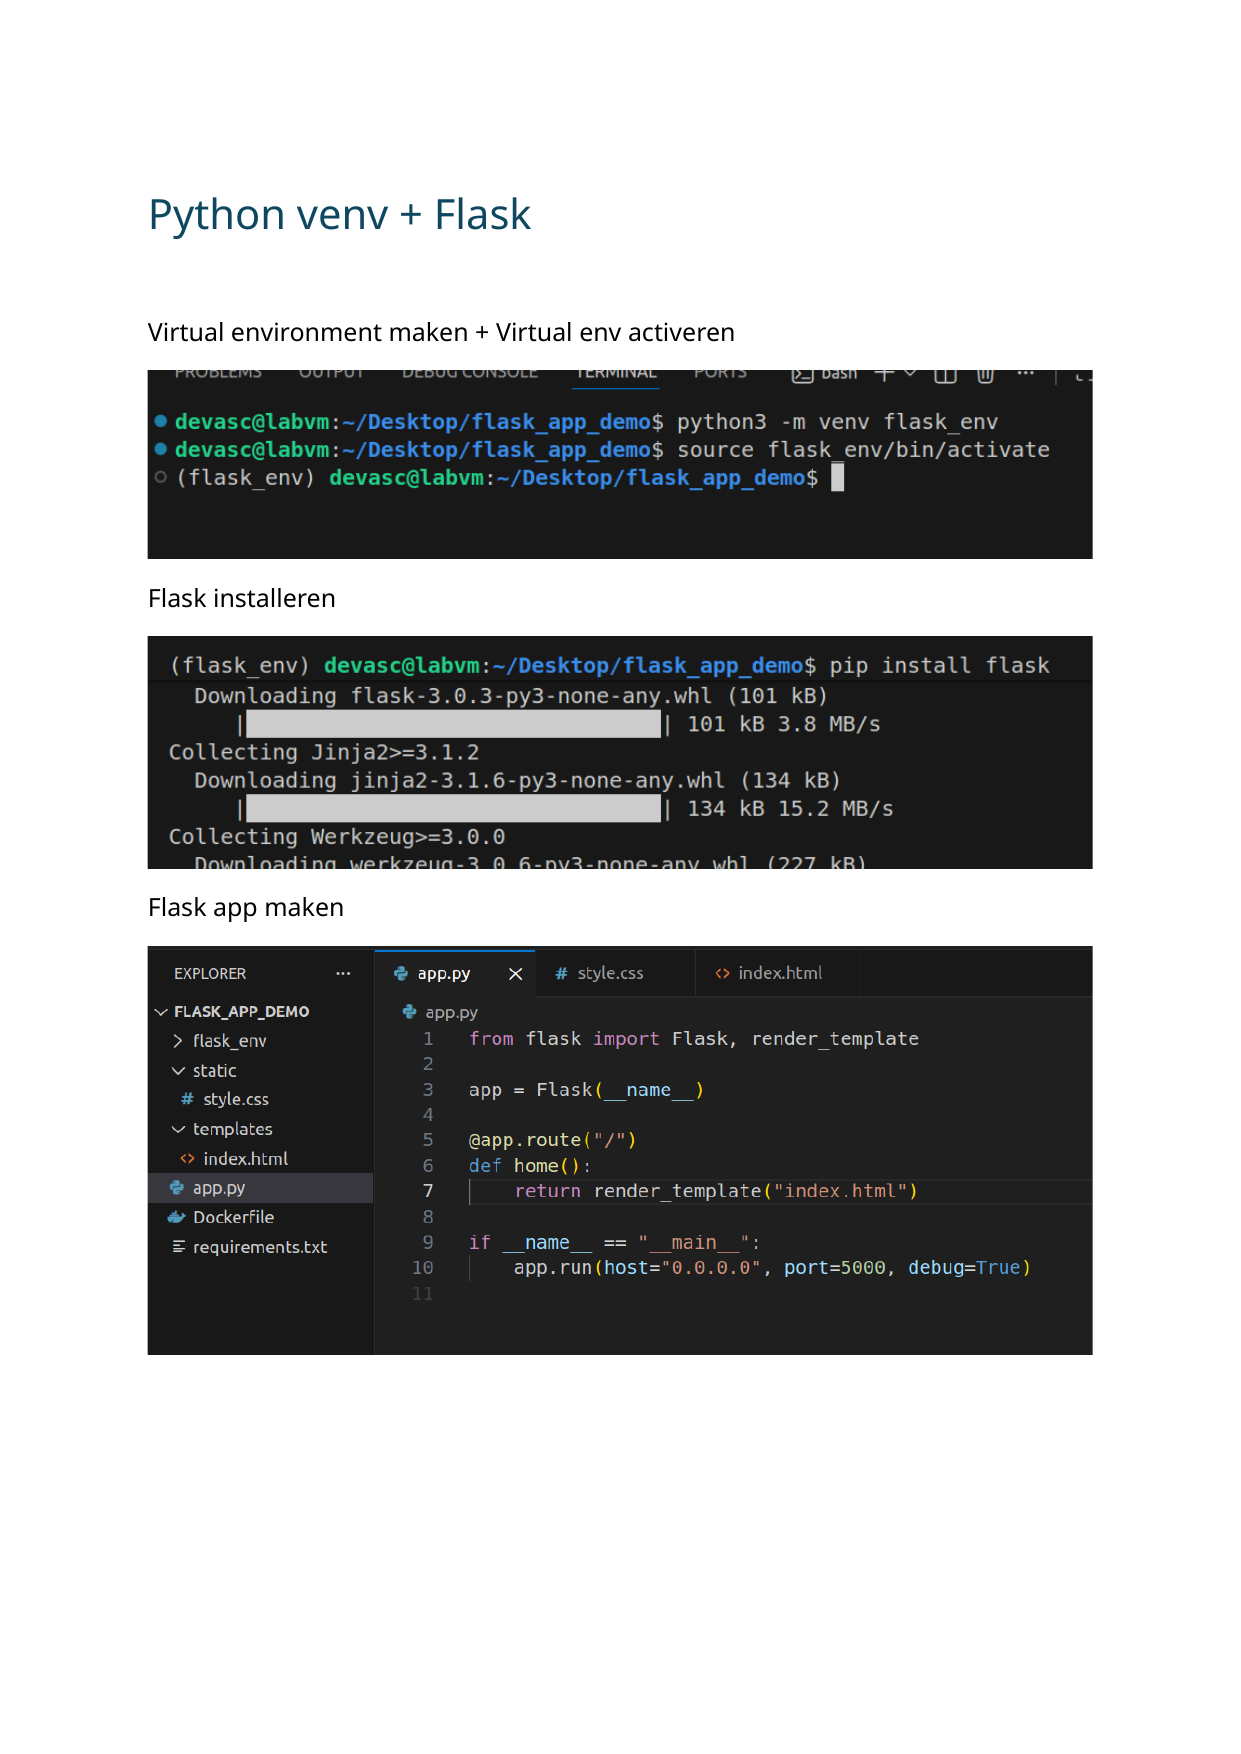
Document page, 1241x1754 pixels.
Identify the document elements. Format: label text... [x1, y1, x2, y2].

picture [147, 370, 1093, 559]
picture [147, 946, 1093, 1355]
picture [147, 636, 1093, 869]
text Virtual environment maken + Virtual env activeren [148, 314, 1093, 348]
text Flask installeren [148, 581, 1093, 615]
text Flask app maken [148, 890, 1093, 924]
subtitle Python venv + Flask [148, 185, 1093, 242]
